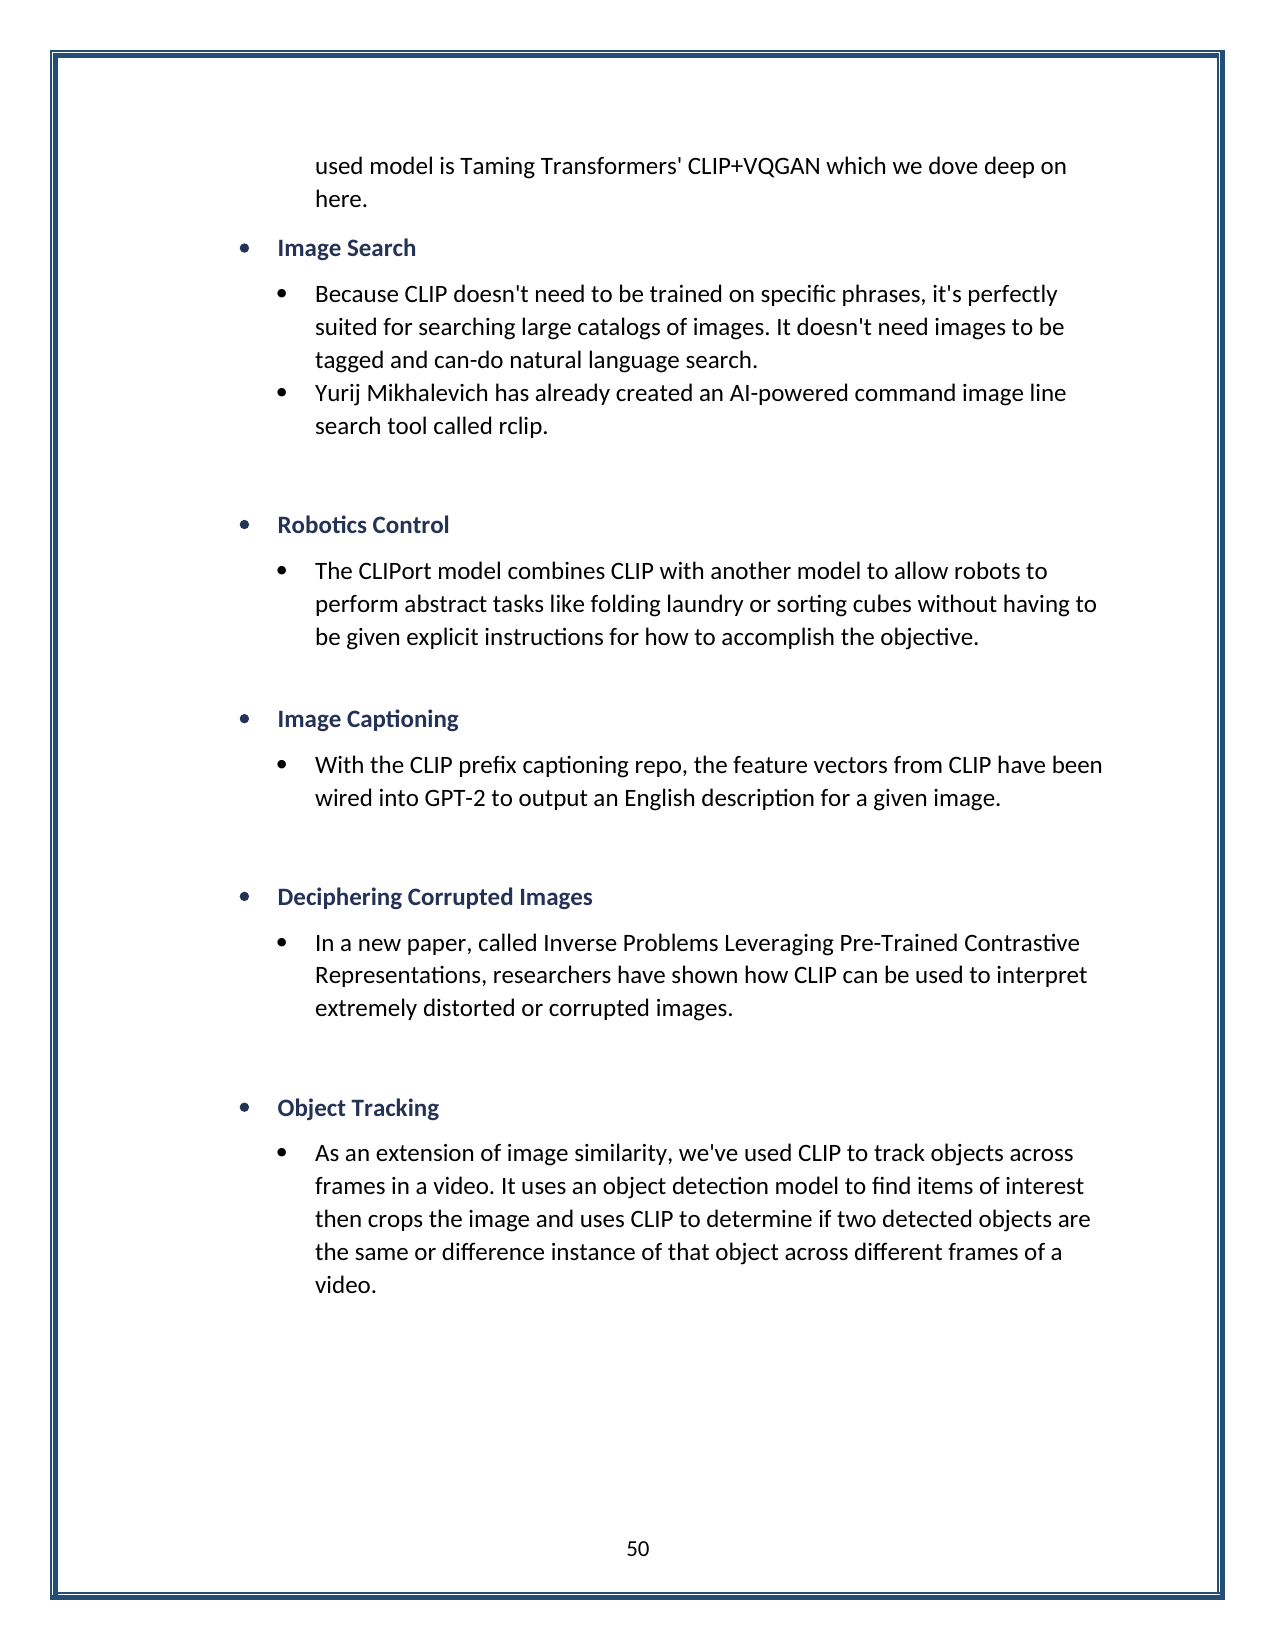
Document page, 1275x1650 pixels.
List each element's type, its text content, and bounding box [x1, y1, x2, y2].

list Yurij Mikhalevich has already created an AI-powered command image line search tool called rclip. [277, 377, 1125, 440]
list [277, 150, 1125, 213]
subtitle Deciphering Corrupted Images [240, 881, 1125, 911]
subtitle Robotics Control [240, 509, 1125, 539]
subtitle Object Tracking [240, 1092, 1125, 1122]
list The CLIPort model combines CLIP with another model to allow robots to perform abstract tasks like folding laundry or sorting cubes without having to be given explicit instructions for how to accomplish the objective. [277, 555, 1125, 651]
list With the CLIP prefix captioning repo, the feature vectors from CLIP have been wired into GPT-2 to output an English description for a given image. [277, 749, 1125, 812]
list As an extension of image similarity, we've used CLIP to track objects across frames in a video. It uses an object detection model to find items of interest then crops the image and uses CLIP to determine if two detected objects are the same or difference instance of that object across different frames of a video. [277, 1137, 1125, 1299]
subtitle Image Search [240, 232, 1125, 263]
list Because CLIP doesn't need to be trained on specific phrases, it's perfectly suited for searching large catalogs of images. It doesn't need images to be tagged and can-do natural language search. [277, 278, 1125, 374]
subtitle Image Captioning [240, 703, 1125, 734]
list In a new paper, called Inverse Problems Leveraging Pre-Trained Contrastive Representations, researchers have shown how CLIP can be used to interpret extremely distorted or corrupted images. [277, 927, 1125, 1023]
